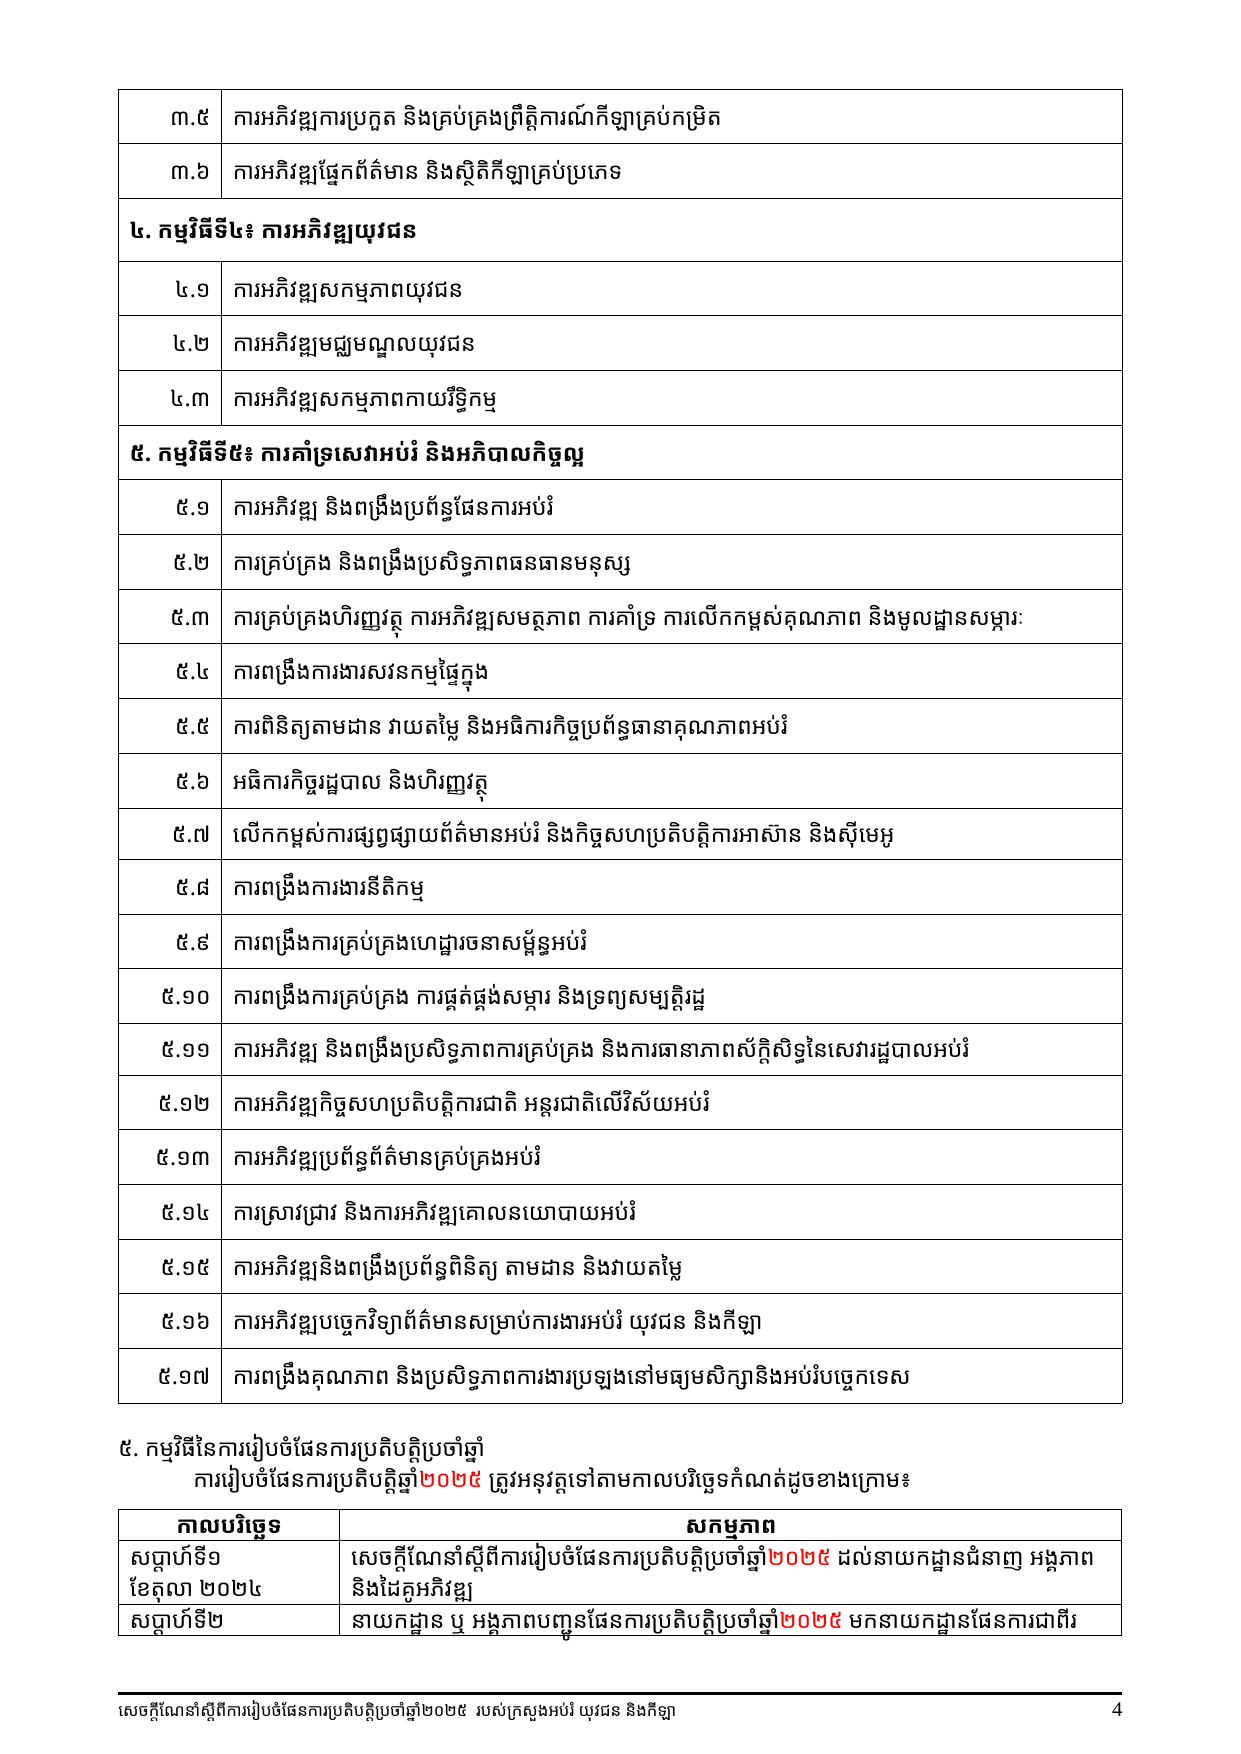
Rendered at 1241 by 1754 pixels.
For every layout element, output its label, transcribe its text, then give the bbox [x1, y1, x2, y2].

table_cell ការគ្រប់គ្រង និងពង្រឹងប្រសិទ្ធភាព​ធនធានមនុស្ស [222, 535, 1122, 589]
table_cell សប្តាហ៍ទី១ ខែតុលា ២០២៤ [119, 1541, 339, 1603]
table_cell ៣.៥ [119, 90, 221, 143]
table_cell ៥.១៧ [119, 1349, 221, 1403]
table_cell ៣.៦ [119, 144, 221, 198]
table_cell ការអភិវឌ្ឍមជ្ឈមណ្ឌលយុវជន [222, 316, 1122, 370]
table_cell ៥.៣ [119, 590, 221, 643]
table_header សកម្មភាព [340, 1510, 1121, 1540]
table_cell ការពង្រឹងការងារសវនកម្មផ្ទៃក្នុង [222, 644, 1122, 698]
table_cell ៤.១ [119, 262, 221, 315]
table_cell ៥. កម្មវិធីទី៥៖ ការគាំទ្រសេវាអប់រំ និងអភិបាលកិច្ចល្អ [119, 426, 1122, 479]
table_cell ការអភិវឌ្ឍ​បច្ចេកវិទ្យាព័ត៌មានសម្រាប់ការងារអប់រំ យុវជន និងកីឡា [222, 1294, 1122, 1348]
table_cell ការពង្រឹងការគ្រប់គ្រង ការផ្គត់ផ្គង់សម្ភារ និងទ្រព្យសម្បត្តិរដ្ឋ [222, 969, 1122, 1023]
table_cell ៥.១១ [119, 1024, 221, 1074]
table_cell ៥.១០ [119, 969, 221, 1023]
table_cell ការពង្រឹងការគ្រប់គ្រងហេដ្ឋារចនាសម្ព័ន្ធអប់រំ [222, 915, 1122, 968]
table_cell ការអភិវឌ្ឍកិច្ចសហប្រតិបត្តិការជាតិ អន្តរជាតិលើវិស័យអប់រំ [222, 1076, 1122, 1129]
table_cell ការពង្រឹងការងារនីតិកម្ម [222, 860, 1122, 914]
table_cell ៥.៩ [119, 915, 221, 968]
table_cell ៥.១៤ [119, 1185, 221, 1239]
table_cell ការអភិវឌ្ឍផ្នែកព័ត៌មាន និងស្ថិតិកីឡាគ្រប់ប្រភេទ [222, 144, 1122, 198]
table_cell ការអភិវឌ្ឍសកម្មភាពយុវជន [222, 262, 1122, 315]
table_cell ការអភិវឌ្ឍប្រព័ន្ធព័ត៌មានគ្រប់គ្រងអប់រំ [222, 1130, 1122, 1184]
table_cell ការពិនិត្យតាមដាន វាយតម្លៃ និងអធិការកិច្ចប្រព័ន្ធធានាគុណភាពអប់រំ [222, 699, 1122, 753]
table_cell ៥.២ [119, 535, 221, 589]
table_cell ៤.៣ [119, 371, 221, 424]
table_cell អធិការកិច្ចរដ្ឋបាល និងហិរញ្ញវត្ថុ [222, 754, 1122, 807]
table_cell ការអភិវឌ្ឍ និងពង្រឹងប្រសិទ្ធភាពការគ្រប់គ្រង និងការធានាភាពស័ក្តិសិទ្ធនៃសេវារដ្ឋបាលអប់រំ [222, 1024, 1122, 1074]
table_cell ការអភិវឌ្ឍនិងពង្រឹងប្រព័ន្ធពិនិត្យ តាមដាន និងវាយតម្លៃ [222, 1240, 1122, 1293]
table_cell ៥.១៣ [119, 1130, 221, 1184]
table_cell ៥.៥ [119, 699, 221, 753]
text ការរៀបចំផែនការប្រតិបត្តិឆ្នាំ២០២៥ ត្រូវអនុវត្តទៅតាមកាលបរិច្ឆេទកំណត់ដូចខាងក្រោម៖ [118, 1463, 1122, 1494]
table_header កាលបរិច្ឆេទ [119, 1510, 339, 1540]
table_cell ៤.២ [119, 316, 221, 370]
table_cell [340, 1605, 1121, 1635]
table_cell ការគ្រប់គ្រងហិរញ្ញវត្ថុ ការអភិវឌ្ឍសមត្ថភាព ការគាំទ្រ ការលើកកម្ពស់គុណភាព និងមូលដ្ឋានសម្ភារៈ [222, 590, 1122, 643]
text ៥. កម្មវិធីនៃការរៀបចំផែនការប្រតិបត្តិប្រចាំឆ្នាំ [118, 1432, 1122, 1463]
table_cell ៥.១២ [119, 1076, 221, 1129]
table_cell លើកកម្ពស់ការផ្សព្វផ្សាយព័ត៌មានអប់រំ និងកិច្ចសហប្រតិបត្តិការអាស៊ាន និងស៊ីមេអូ [222, 809, 1122, 859]
table_cell ៥.៤ [119, 644, 221, 698]
table_cell ៥.៧ [119, 809, 221, 859]
table_cell ៥.៦ [119, 754, 221, 807]
table_cell ៥.១ [119, 480, 221, 534]
table_cell ការស្រាវជ្រាវ និងការអភិវឌ្ឍគោលនយោបាយអប់រំ [222, 1185, 1122, 1239]
table_cell ៥.១៥ [119, 1240, 221, 1293]
table_cell ការអភិវឌ្ឍការប្រកួត និងគ្រប់គ្រងព្រឹត្តិការណ៍កីឡាគ្រប់កម្រិត [222, 90, 1122, 143]
table_cell សេចក្តីណែនាំស្តីពីការរៀបចំផែនការប្រតិបត្តិប្រចាំឆ្នាំ២០២៥ ដល់នាយកដ្ឋានជំនាញ អង្គភាព និងដៃគូអភិវឌ្ឍ [340, 1541, 1121, 1603]
table_cell ៥.១៦ [119, 1294, 221, 1348]
table_cell ការអភិវឌ្ឍ និងពង្រឹងប្រព័ន្ធផែនការអប់រំ [222, 480, 1122, 534]
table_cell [119, 1605, 339, 1635]
table_cell ការពង្រឹងគុណភាព និងប្រសិទ្ធភាពការងារប្រឡងនៅមធ្យមសិក្សានិងអប់រំបច្ចេកទេស [222, 1349, 1122, 1403]
table_cell ៤. កម្មវិធីទី៤៖ ការអភិវឌ្ឍយុវជន [119, 199, 1122, 261]
table_cell ៥.៨ [119, 860, 221, 914]
table_cell ការអភិវឌ្ឍសកម្មភាពកាយរឹទ្ធិកម្ម [222, 371, 1122, 424]
